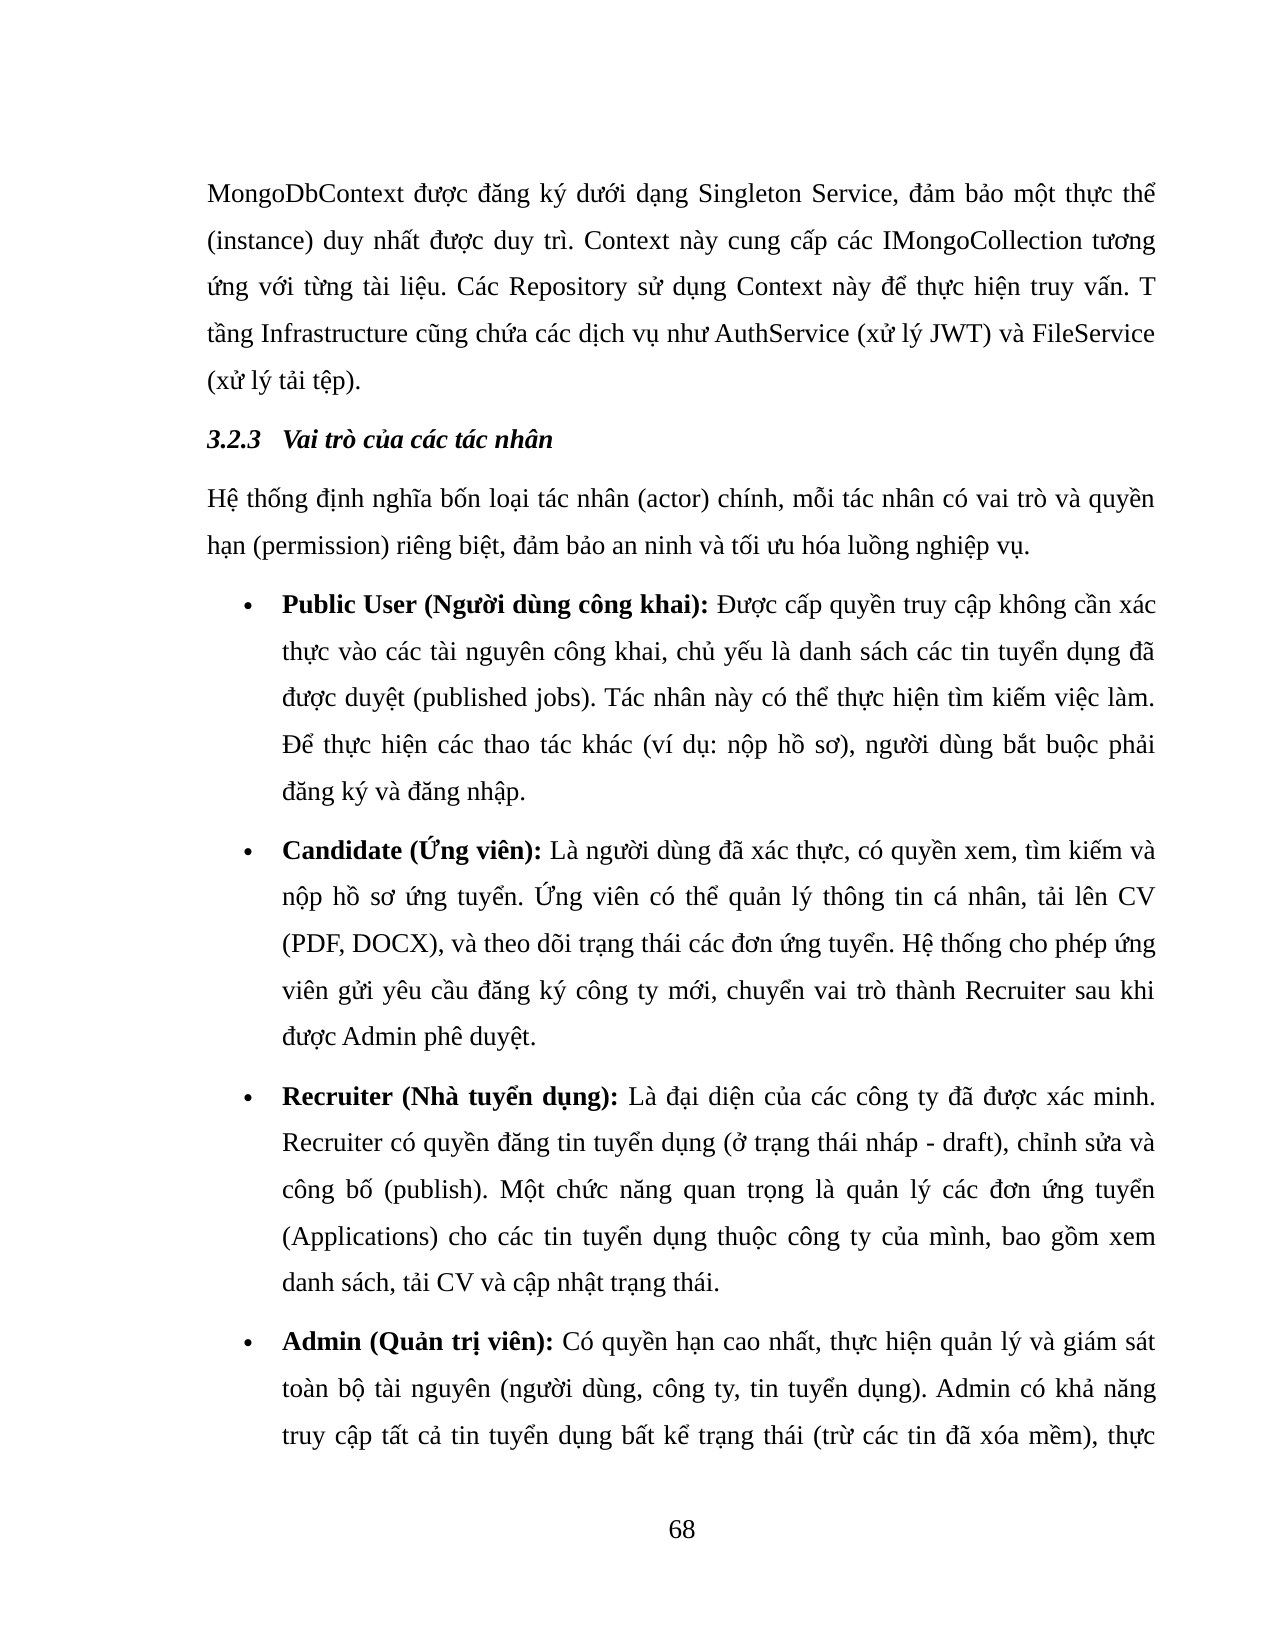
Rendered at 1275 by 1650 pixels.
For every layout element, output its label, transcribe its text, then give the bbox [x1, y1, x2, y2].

list Public User (Người dùng công khai): Được cấp quyền truy cập không cần xác thực vào các tài nguyên công khai, chủ yếu là danh sách các tin tuyển dụng đã được duyệt (published jobs). Tác nhân này có thể thực hiện tìm kiếm việc làm. Để thực hiện các thao tác khác (ví dụ: nộp hồ sơ), người dùng bắt buộc phải đăng ký và đăng nhập. [244, 588, 1157, 806]
text Hệ thống định nghĩa bốn loại tác nhân (actor) chính, mỗi tác nhân có vai trò và quyền hạn (permission) riêng biệt, đảm bảo an ninh và tối ưu hóa luồng nghiệp vụ. [207, 482, 1157, 560]
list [244, 1326, 1157, 1450]
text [207, 177, 1157, 395]
subtitle Vai trò của các tác nhân [207, 423, 1157, 454]
list Recruiter (Nhà tuyển dụng): Là đại diện của các công ty đã được xác minh. Recruiter có quyền đăng tin tuyển dụng (ở trạng thái nháp - draft), chỉnh sửa và công bố (publish). Một chức năng quan trọng là quản lý các đơn ứng tuyển (Applications) cho các tin tuyển dụng thuộc công ty của mình, bao gồm xem danh sách, tải CV và cập nhật trạng thái. [244, 1080, 1157, 1297]
list Candidate (Ứng viên): Là người dùng đã xác thực, có quyền xem, tìm kiếm và nộp hồ sơ ứng tuyển. Ứng viên có thể quản lý thông tin cá nhân, tải lên CV (PDF, DOCX), và theo dõi trạng thái các đơn ứng tuyển. Hệ thống cho phép ứng viên gửi yêu cầu đăng ký công ty mới, chuyển vai trò thành Recruiter sau khi được Admin phê duyệt. [244, 834, 1157, 1052]
